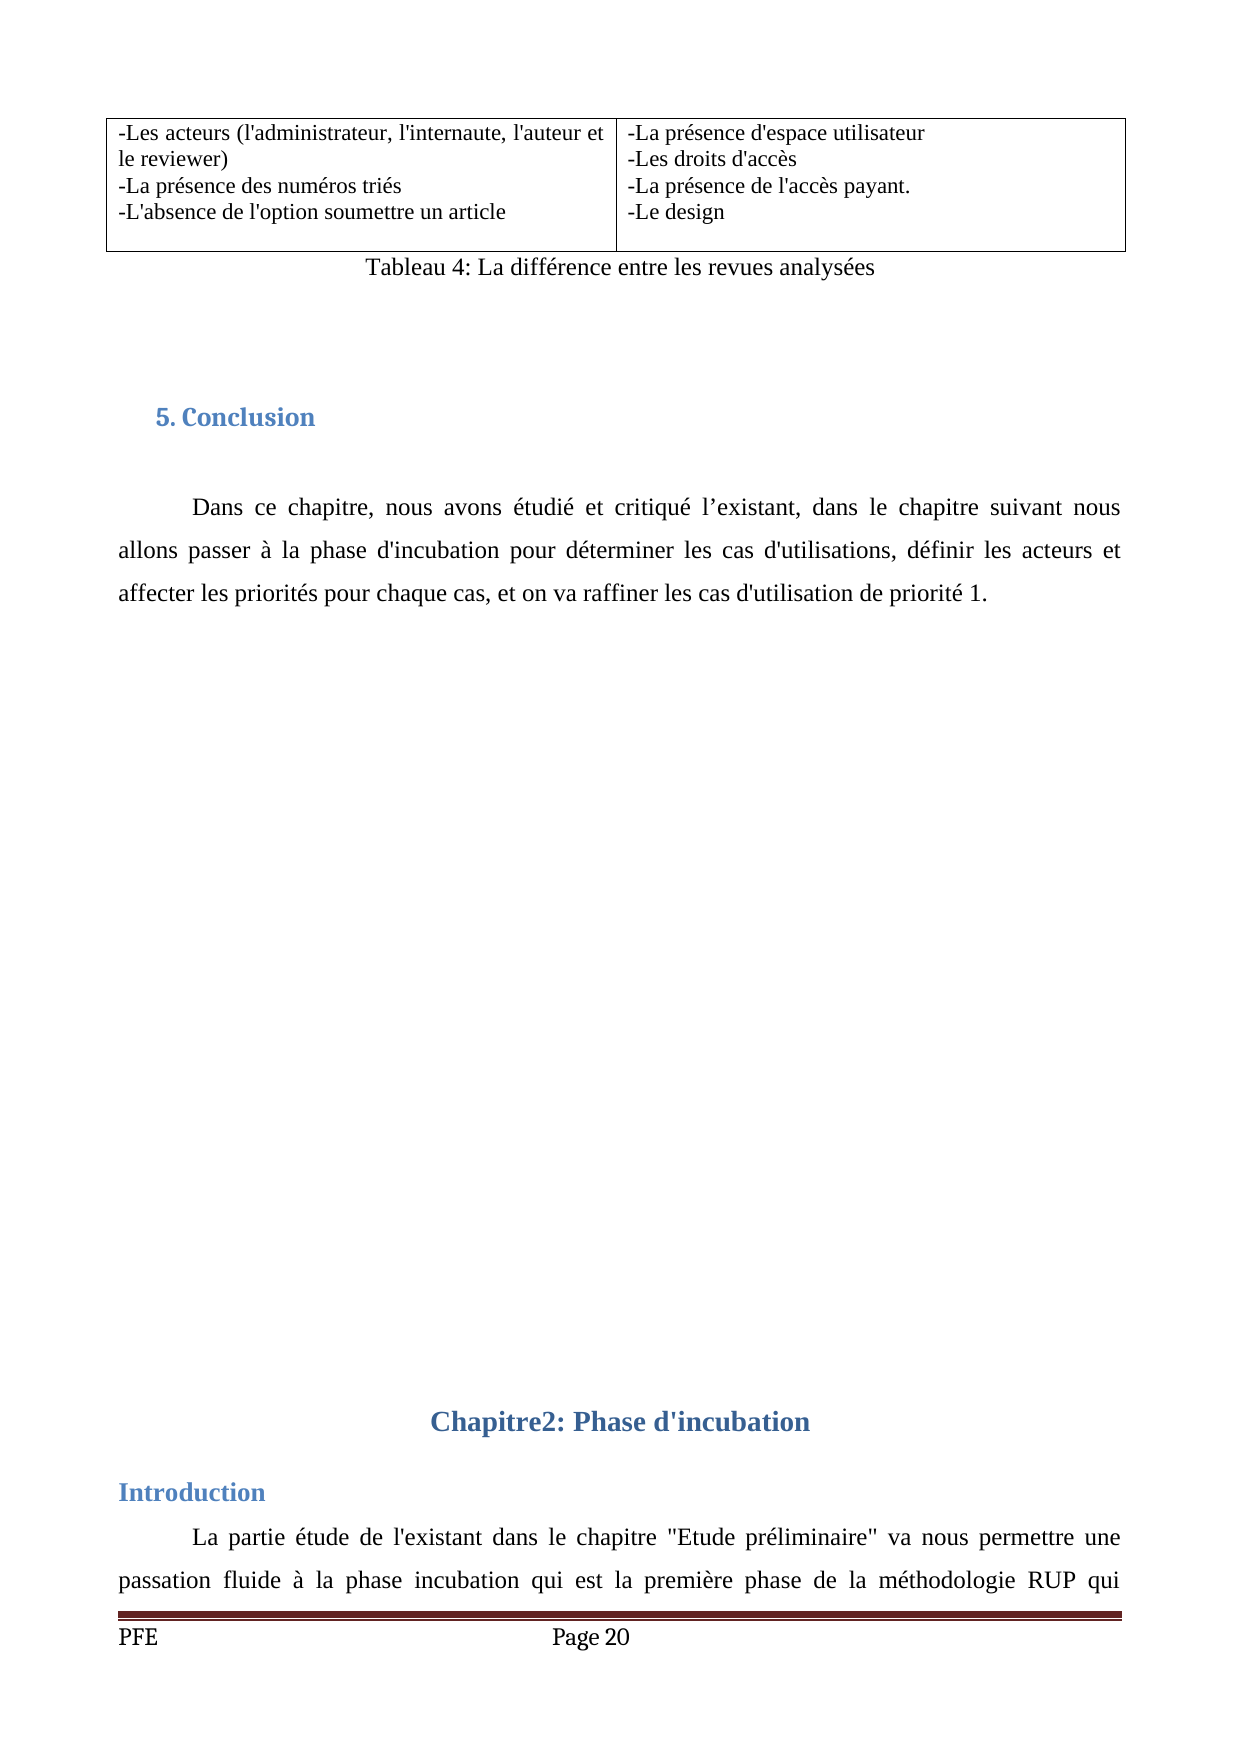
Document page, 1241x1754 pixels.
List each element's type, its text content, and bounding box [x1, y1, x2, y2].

subtitle Chapitre2: Phase d'incubation [118, 1404, 1122, 1438]
subtitle Introduction [118, 1476, 1122, 1507]
subtitle 5. Conclusion [156, 402, 1122, 433]
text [118, 1522, 1122, 1594]
table_cell -La présence d'espace utilisateur -Les droits d'accès -La présence de l'accès payant. -Le design [617, 119, 1125, 251]
text Dans ce chapitre, nous avons étudié et critiqué l’existant, dans le chapitre suivant nous allons passer à la phase d'incubation pour déterminer les cas d'utilisations, définir les acteurs et affecter les priorités pour chaque cas, et on va raffiner les cas d'utilisation de priorité 1. [118, 492, 1122, 607]
table_cell -Les acteurs (l'administrateur, l'internaute, l'auteur et le reviewer) -La présence des numéros triés -L'absence de l'option soumettre un article [107, 119, 616, 251]
